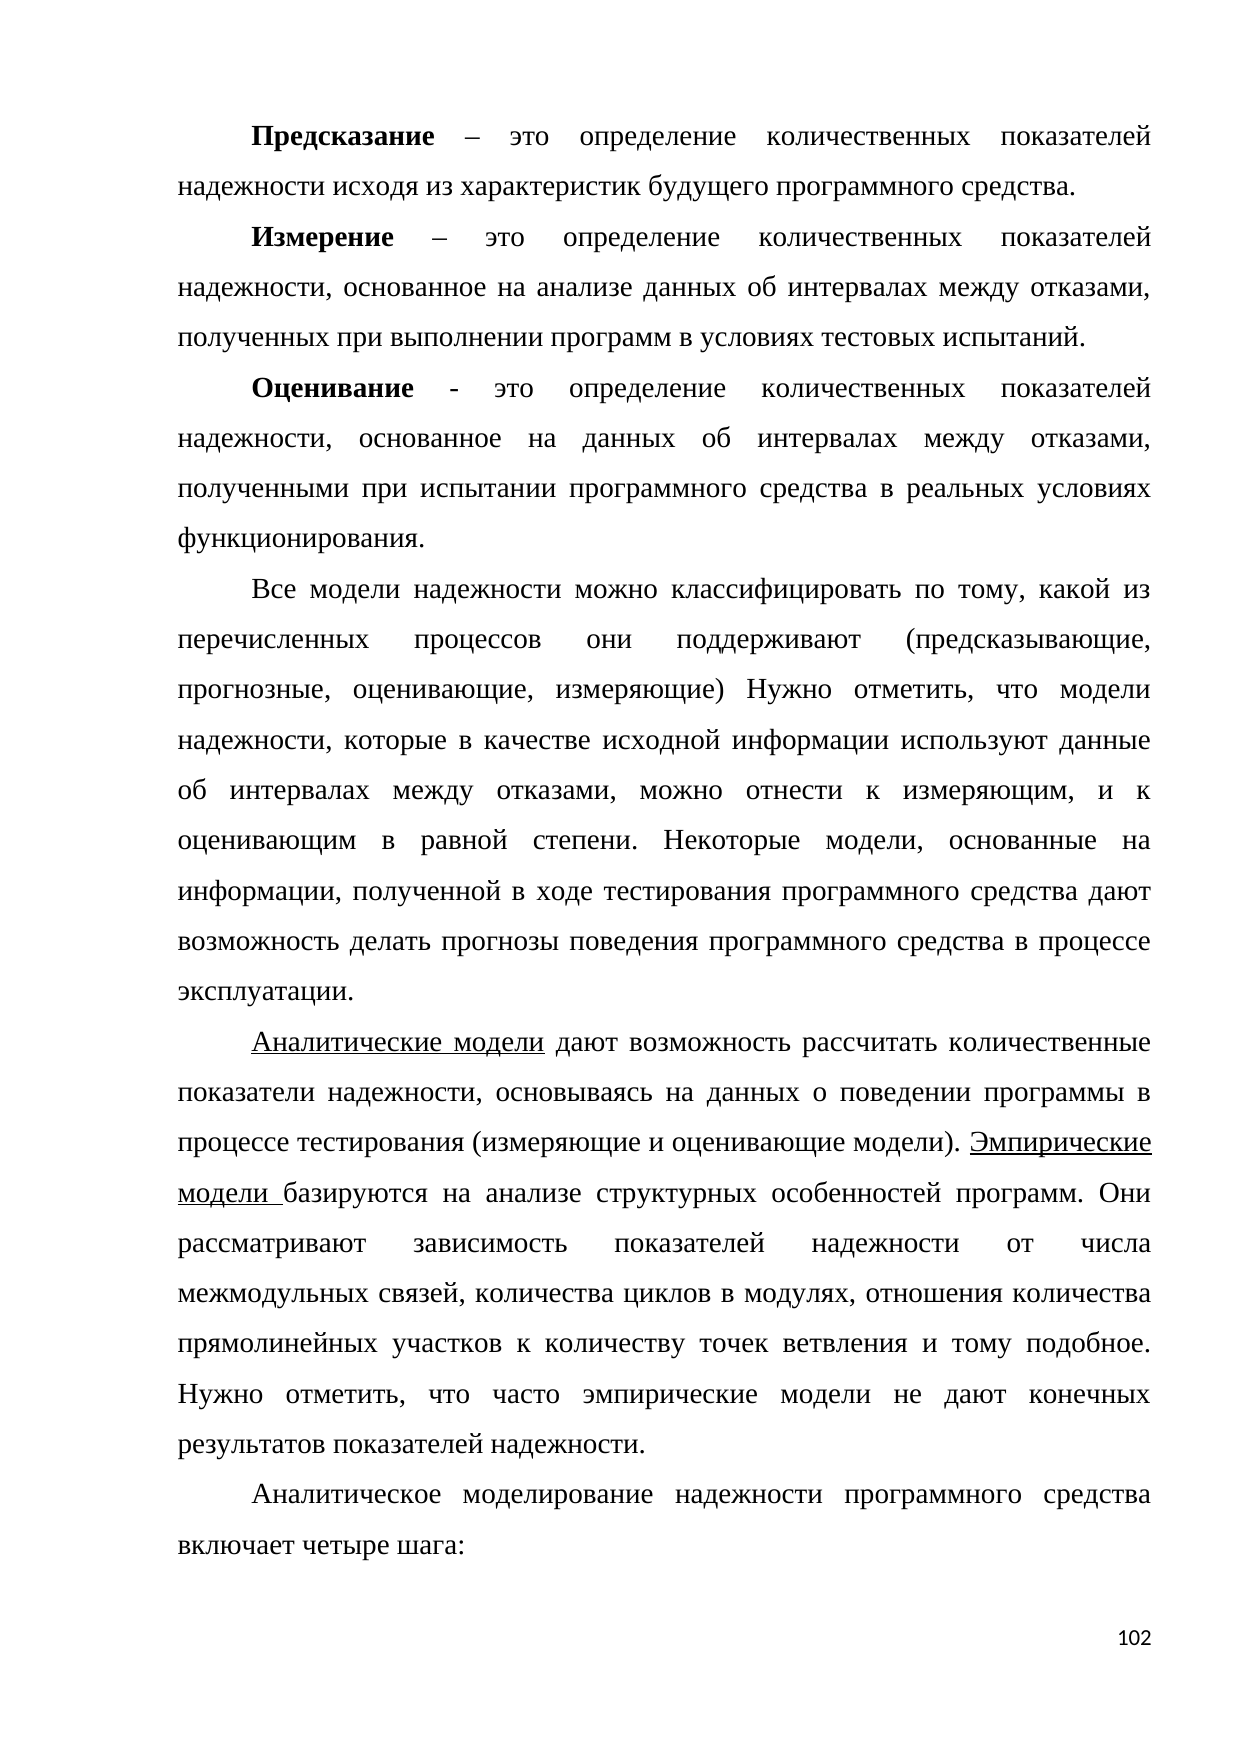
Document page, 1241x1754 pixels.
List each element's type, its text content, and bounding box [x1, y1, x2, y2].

text Оценивание - это определение количественных показателей надежности, основанное на данных об интервалах между отказами, полученными при испытании программного средства в реальных условиях функционирования. [177, 370, 1152, 554]
text Все модели надежности можно классифицировать по тому, какой из перечисленных процессов они поддерживают (предсказывающие, прогнозные, оценивающие, измеряющие) Нужно отметить, что модели надежности, которые в качестве исходной информации используют данные об интервалах между отказами, можно отнести к измеряющим, и к оценивающим в равной степени. Некоторые модели, основанные на информации, полученной в ходе тестирования программного средства дают возможность делать прогнозы поведения программного средства в процессе эксплуатации. [177, 571, 1152, 1007]
text Измерение – это определение количественных показателей надежности, основанное на анализе данных об интервалах между отказами, полученных при выполнении программ в условиях тестовых испытаний. [177, 219, 1152, 353]
text Аналитические модели дают возможность рассчитать количественные показатели надежности, основываясь на данных о поведении программы в процессе тестирования (измеряющие и оценивающие модели). Эмпирические модели базируются на анализе структурных особенностей программ. Они рассматривают зависимость показателей надежности от числа межмодульных связей, количества циклов в модулях, отношения количества прямолинейных участков к количеству точек ветвления и тому подобное. Нужно отметить, что часто эмпирические модели не дают конечных результатов показателей надежности. [177, 1024, 1152, 1460]
text Аналитическое моделирование надежности программного средства включает четыре шага: [177, 1477, 1152, 1560]
text Предсказание – это определение количественных показателей надежности исходя из характеристик будущего программного средства. [177, 118, 1152, 202]
